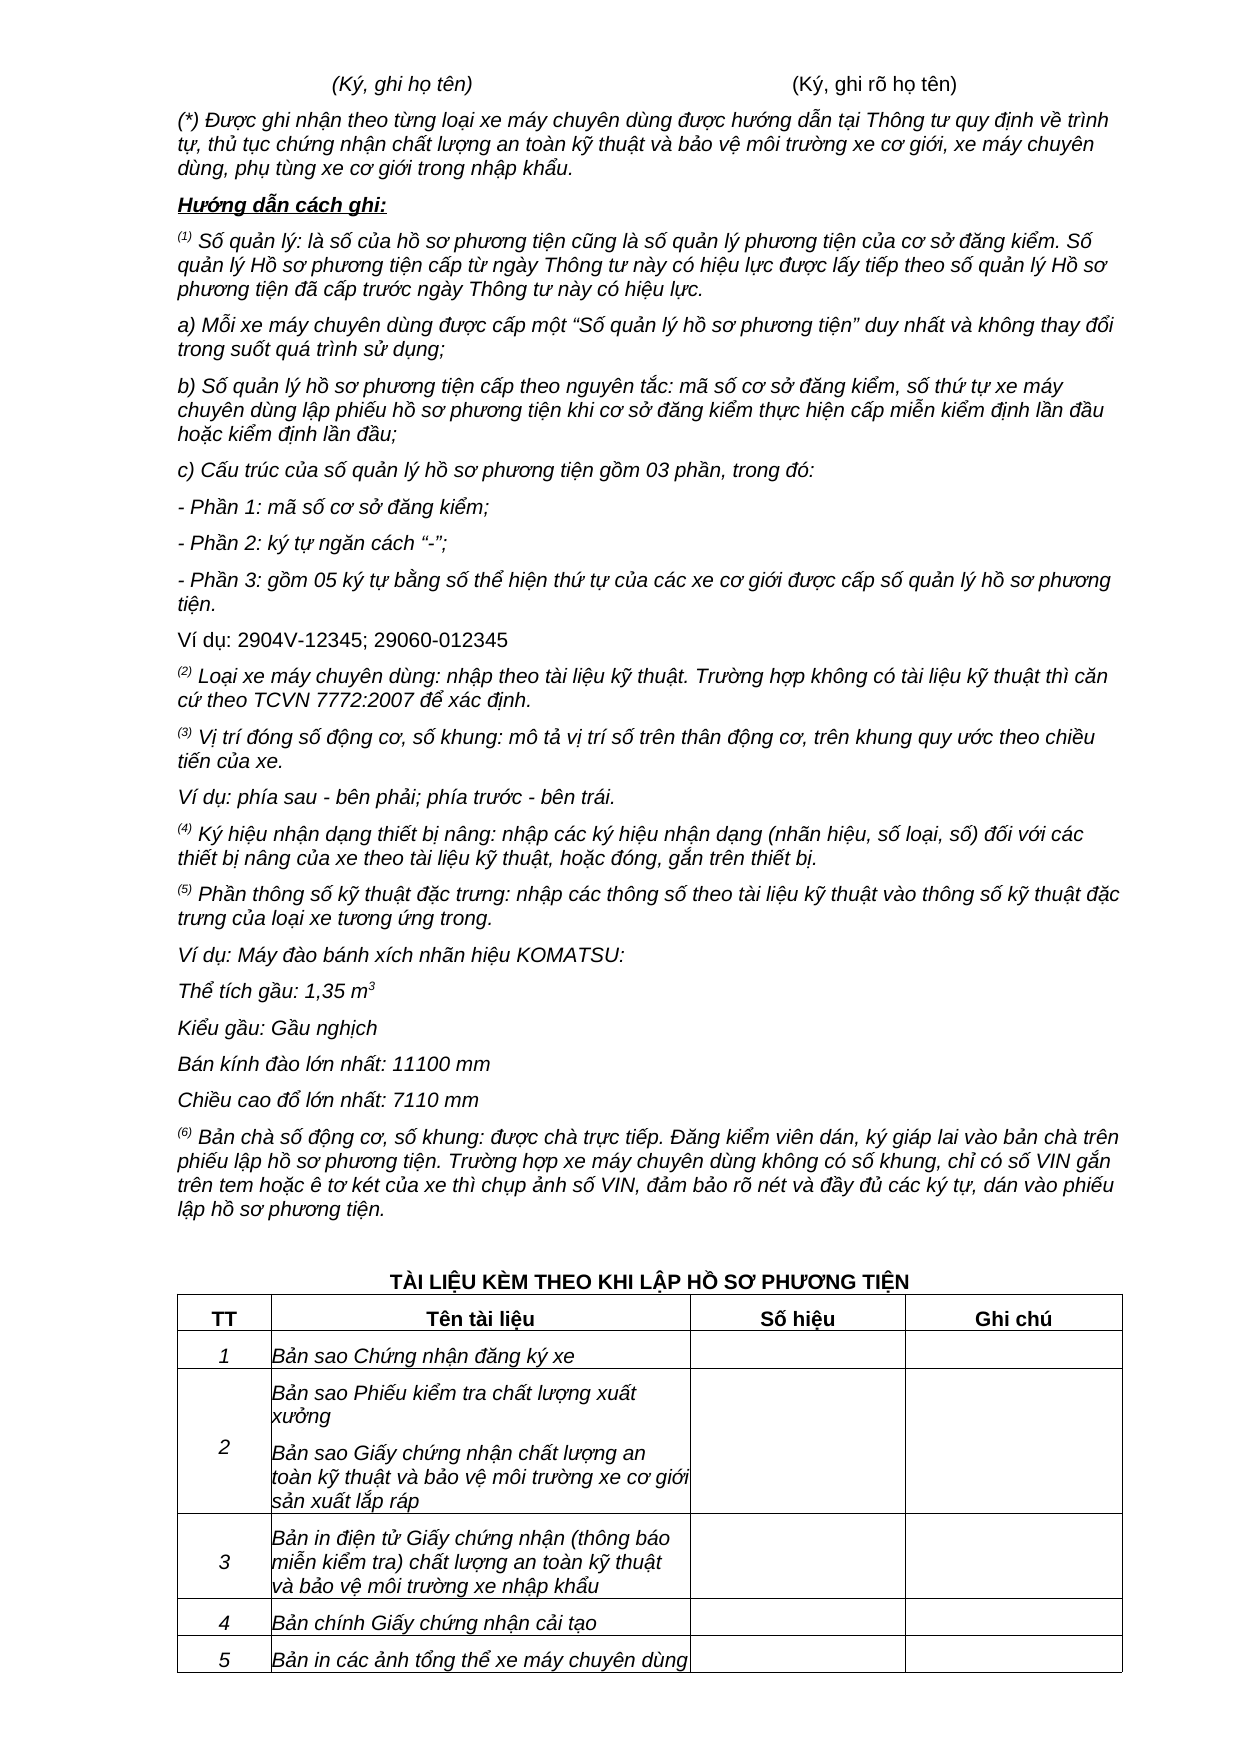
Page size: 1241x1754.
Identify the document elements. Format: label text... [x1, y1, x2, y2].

text - Phần 2: ký tự ngăn cách “-”; [177, 531, 1122, 555]
table_cell [906, 1636, 1122, 1672]
table_cell 3 [178, 1514, 271, 1598]
table_cell 2 [178, 1369, 271, 1513]
table_cell [906, 1331, 1122, 1367]
text Ví dụ: 2904V-12345; 29060-012345 [177, 628, 1122, 652]
table_cell [906, 1369, 1122, 1513]
text - Phần 1: mã số cơ sở đăng kiểm; [177, 494, 1122, 518]
table_cell Bản in điện tử Giấy chứng nhận (thông báo miễn kiểm tra) chất lượng an toàn kỹ thuật và bảo vệ môi trường xe nhập khẩu [272, 1514, 690, 1598]
text (*) Được ghi nhận theo từng loại xe máy chuyên dùng được hướng dẫn tại Thông tư quy định về trình tự, thủ tục chứng nhận chất lượng an toàn kỹ thuật và bảo vệ môi trường xe cơ giới, xe máy chuyên dùng, phụ tùng xe cơ giới trong nhập khẩu. [177, 108, 1122, 180]
table_cell Bản in các ảnh tổng thể xe máy chuyên dùng [272, 1636, 690, 1672]
text (4) Ký hiệu nhận dạng thiết bị nâng: nhập các ký hiệu nhận dạng (nhãn hiệu, số loại, số) đối với các thiết bị nâng của xe theo tài liệu kỹ thuật, hoặc đóng, gắn trên thiết bị. [177, 822, 1122, 869]
table_cell 1 [178, 1331, 271, 1367]
table_cell [691, 1636, 905, 1672]
text Ví dụ: Máy đào bánh xích nhãn hiệu KOMATSU: [177, 942, 1122, 966]
text c) Cấu trúc của số quản lý hồ sơ phương tiện gồm 03 phần, trong đó: [177, 458, 1122, 482]
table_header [166, 59, 638, 96]
text Kiểu gầu: Gầu nghịch [177, 1015, 1122, 1039]
table_header Tên tài liệu [272, 1295, 690, 1330]
text (1) Số quản lý: là số của hồ sơ phương tiện cũng là số quản lý phương tiện của cơ sở đăng kiểm. Số quản lý Hồ sơ phương tiện cấp từ ngày Thông tư này có hiệu lực được lấy tiếp theo số quản lý Hồ sơ phương tiện đã cấp trước ngày Thông tư này có hiệu lực. [177, 229, 1122, 301]
text (6) Bản chà số động cơ, số khung: được chà trực tiếp. Đăng kiểm viên dán, ký giáp lai vào bản chà trên phiếu lập hồ sơ phương tiện. Trường hợp xe máy chuyên dùng không có số khung, chỉ có số VIN gắn trên tem hoặc ê tơ két của xe thì chụp ảnh số VIN, đảm bảo rõ nét và đầy đủ các ký tự, dán vào phiếu lập hồ sơ phương tiện. [177, 1125, 1122, 1221]
text a) Mỗi xe máy chuyên dùng được cấp một “Số quản lý hồ sơ phương tiện” duy nhất và không thay đổi trong suốt quá trình sử dụng; [177, 313, 1122, 361]
table_cell [691, 1599, 905, 1634]
text Chiều cao đổ lớn nhất: 7110 mm [177, 1088, 1122, 1112]
table_cell Bản chính Giấy chứng nhận cải tạo [272, 1599, 690, 1634]
table_cell [691, 1514, 905, 1598]
table_cell [691, 1331, 905, 1367]
table_cell Bản sao Phiếu kiểm tra chất lượng xuất xưởng Bản sao Giấy chứng nhận chất lượng an toàn kỹ thuật và bảo vệ môi trường xe cơ giới sản xuất lắp ráp [272, 1369, 690, 1513]
text b) Số quản lý hồ sơ phương tiện cấp theo nguyên tắc: mã số cơ sở đăng kiểm, số thứ tự xe máy chuyên dùng lập phiếu hồ sơ phương tiện khi cơ sở đăng kiểm thực hiện cấp miễn kiểm định lần đầu hoặc kiểm định lần đầu; [177, 374, 1122, 446]
text - Phần 3: gồm 05 ký tự bằng số thể hiện thứ tự của các xe cơ giới được cấp số quản lý hồ sơ phương tiện. [177, 567, 1122, 615]
text (5) Phần thông số kỹ thuật đặc trưng: nhập các thông số theo tài liệu kỹ thuật vào thông số kỹ thuật đặc trưng của loại xe tương ứng trong. [177, 882, 1122, 930]
text (2) Loại xe máy chuyên dùng: nhập theo tài liệu kỹ thuật. Trường hợp không có tài liệu kỹ thuật thì căn cứ theo TCVN 7772:2007 để xác định. [177, 664, 1122, 712]
text (3) Vị trí đóng số động cơ, số khung: mô tả vị trí số trên thân động cơ, trên khung quy ước theo chiều tiến của xe. [177, 725, 1122, 773]
text TÀI LIỆU KÈM THEO KHI LẬP HỒ SƠ PHƯƠNG TIỆN [177, 1269, 1122, 1293]
table_cell 5 [178, 1636, 271, 1672]
text Thể tích gầu: 1,35 m3 [177, 979, 1122, 1003]
table_cell Bản sao Chứng nhận đăng ký xe [272, 1331, 690, 1367]
table_cell [906, 1514, 1122, 1598]
table_cell [691, 1369, 905, 1513]
table_header Số hiệu [691, 1295, 905, 1330]
table_cell 4 [178, 1599, 271, 1634]
text Hướng dẫn cách ghi: [177, 192, 1122, 216]
table_header Ghi chú [906, 1295, 1122, 1330]
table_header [638, 59, 1111, 96]
table_cell [906, 1599, 1122, 1634]
text Ví dụ: phía sau - bên phải; phía trước - bên trái. [177, 785, 1122, 809]
text Bán kính đào lớn nhất: 11100 mm [177, 1052, 1122, 1076]
table_header TT [178, 1295, 271, 1330]
